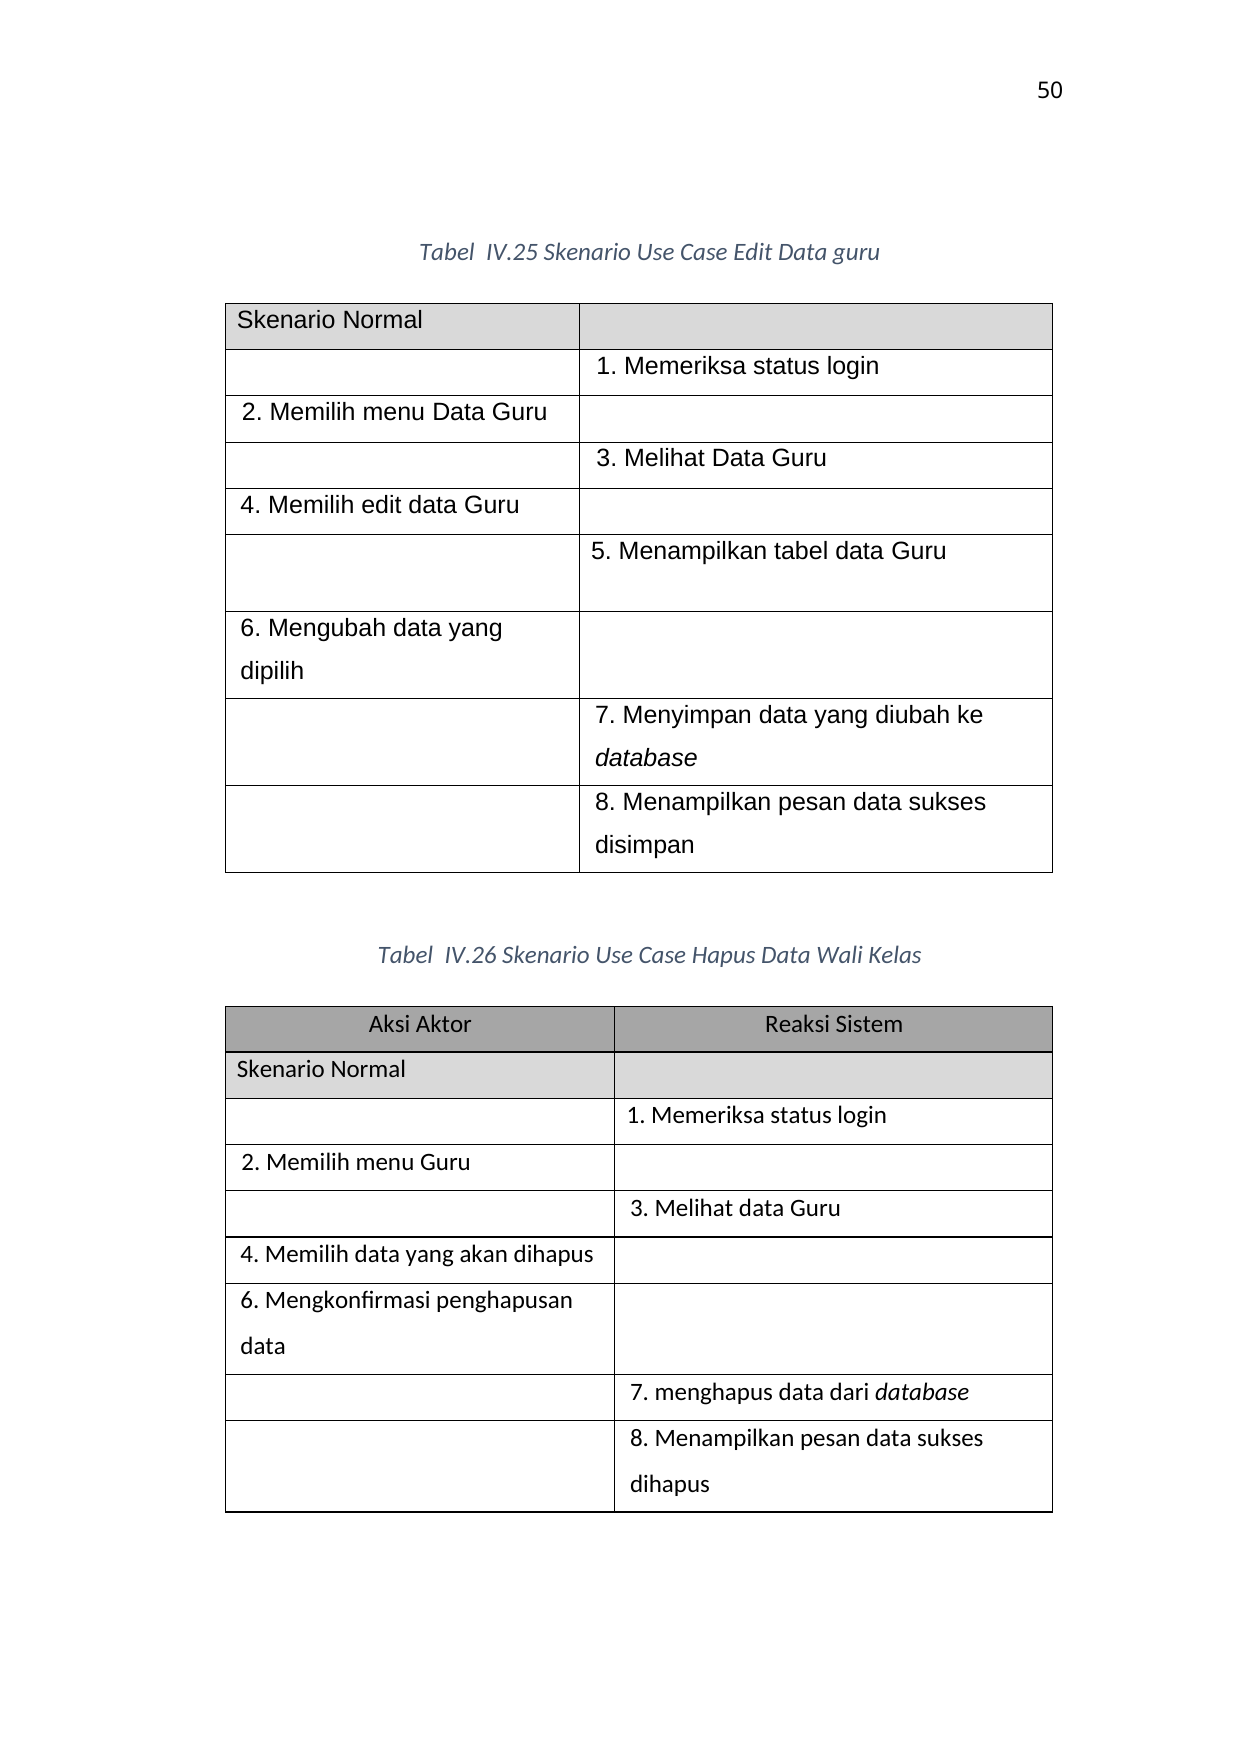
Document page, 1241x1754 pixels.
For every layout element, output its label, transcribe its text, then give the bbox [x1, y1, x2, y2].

table_cell [615, 1238, 1052, 1283]
text Tabel IV.26 Skenario Use Case Hapus Data Wali Kelas [236, 939, 1063, 970]
table_cell 7. menghapus data dari database [615, 1375, 1052, 1420]
table_cell [226, 1375, 614, 1420]
table_cell [226, 699, 579, 785]
table_cell [226, 535, 579, 611]
table_cell 5. Menampilkan tabel data Guru [580, 535, 1052, 611]
table_cell [615, 1145, 1052, 1190]
table_cell 1. Memeriksa status login [615, 1099, 1052, 1144]
table_cell 8. Menampilkan pesan data sukses disimpan [580, 786, 1052, 872]
table_cell [226, 1191, 614, 1236]
table_cell 2. Memilih menu Guru [226, 1145, 614, 1190]
table_cell Skenario Normal [226, 1053, 614, 1098]
table_cell 2. Memilih menu Data Guru [226, 396, 579, 442]
table_cell 6. Mengubah data yang dipilih [226, 612, 579, 698]
table_cell 3. Melihat Data Guru [580, 443, 1052, 488]
text Tabel IV.25 Skenario Use Case Edit Data guru [236, 236, 1063, 267]
table_header Aksi Aktor [226, 1007, 614, 1051]
table_cell [580, 612, 1052, 698]
table_cell 4. Memilih edit data Guru [226, 489, 579, 534]
table_header Skenario Normal [226, 304, 579, 349]
table_cell [580, 489, 1052, 534]
table_cell 7. Menyimpan data yang diubah ke database [580, 699, 1052, 785]
table_cell 1. Memeriksa status login [580, 350, 1052, 395]
table_cell [226, 350, 579, 395]
table_cell 3. Melihat data Guru [615, 1191, 1052, 1236]
table_header Reaksi Sistem [615, 1007, 1052, 1051]
table_cell 6. Mengkonfirmasi penghapusan data [226, 1284, 614, 1374]
table_cell 4. Memilih data yang akan dihapus [226, 1238, 614, 1283]
table_cell [226, 443, 579, 488]
table_cell [615, 1053, 1052, 1098]
table_cell [580, 396, 1052, 442]
table_cell [226, 1421, 614, 1511]
table_cell [615, 1284, 1052, 1374]
table_cell [226, 1099, 614, 1144]
table_cell [226, 786, 579, 872]
table_cell 8. Menampilkan pesan data sukses dihapus [615, 1421, 1052, 1511]
table_header [580, 304, 1052, 349]
